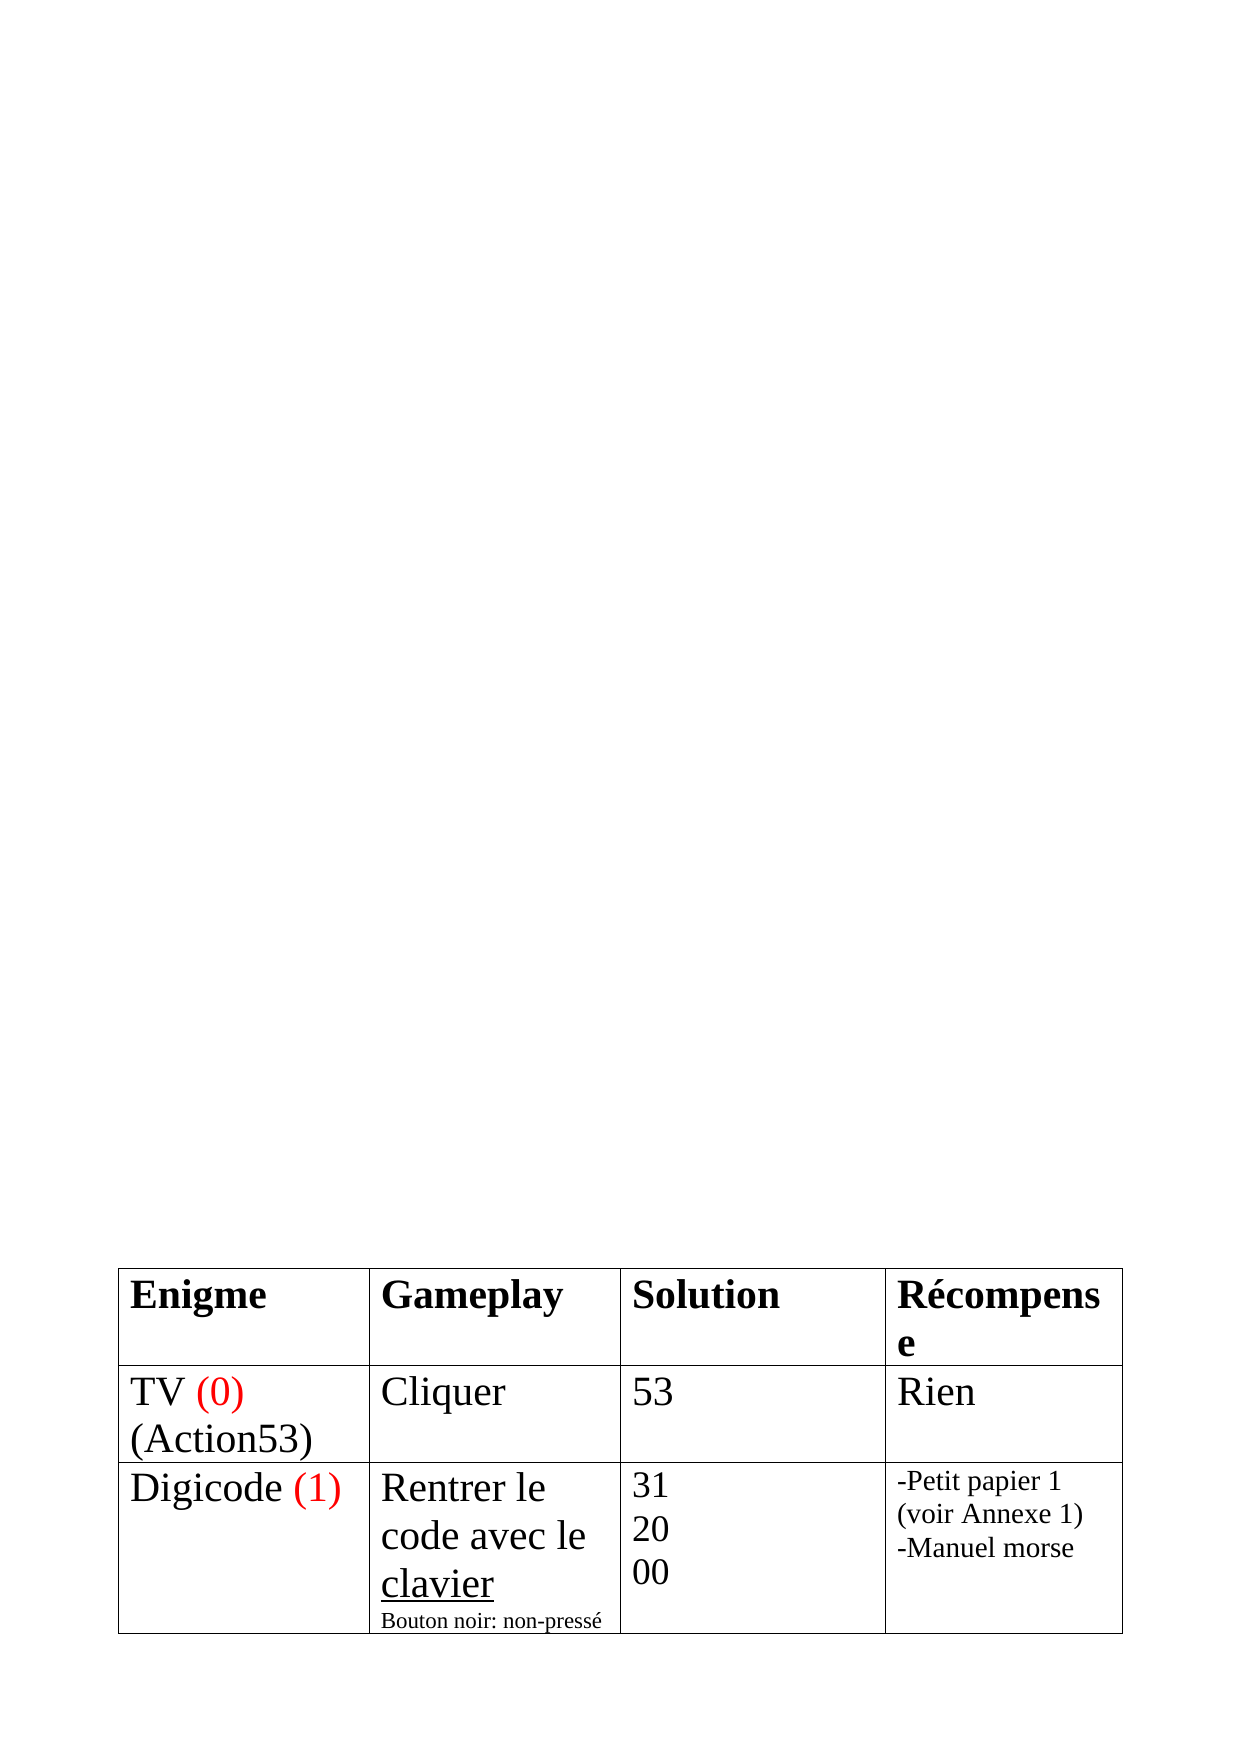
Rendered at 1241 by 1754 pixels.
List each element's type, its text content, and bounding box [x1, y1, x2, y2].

table_cell 53 [621, 1366, 885, 1462]
table_cell Cliquer [370, 1366, 620, 1462]
table_header Gameplay [370, 1269, 620, 1365]
table_cell Digicode (1) [119, 1463, 369, 1633]
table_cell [621, 1463, 885, 1633]
table_header Récompense [886, 1269, 1122, 1365]
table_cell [370, 1463, 620, 1633]
table_cell Rien [886, 1366, 1122, 1462]
table_header Enigme [119, 1269, 369, 1365]
table_cell TV (0)(Action53) [119, 1366, 369, 1462]
table_header Solution [621, 1269, 885, 1365]
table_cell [886, 1463, 1122, 1633]
